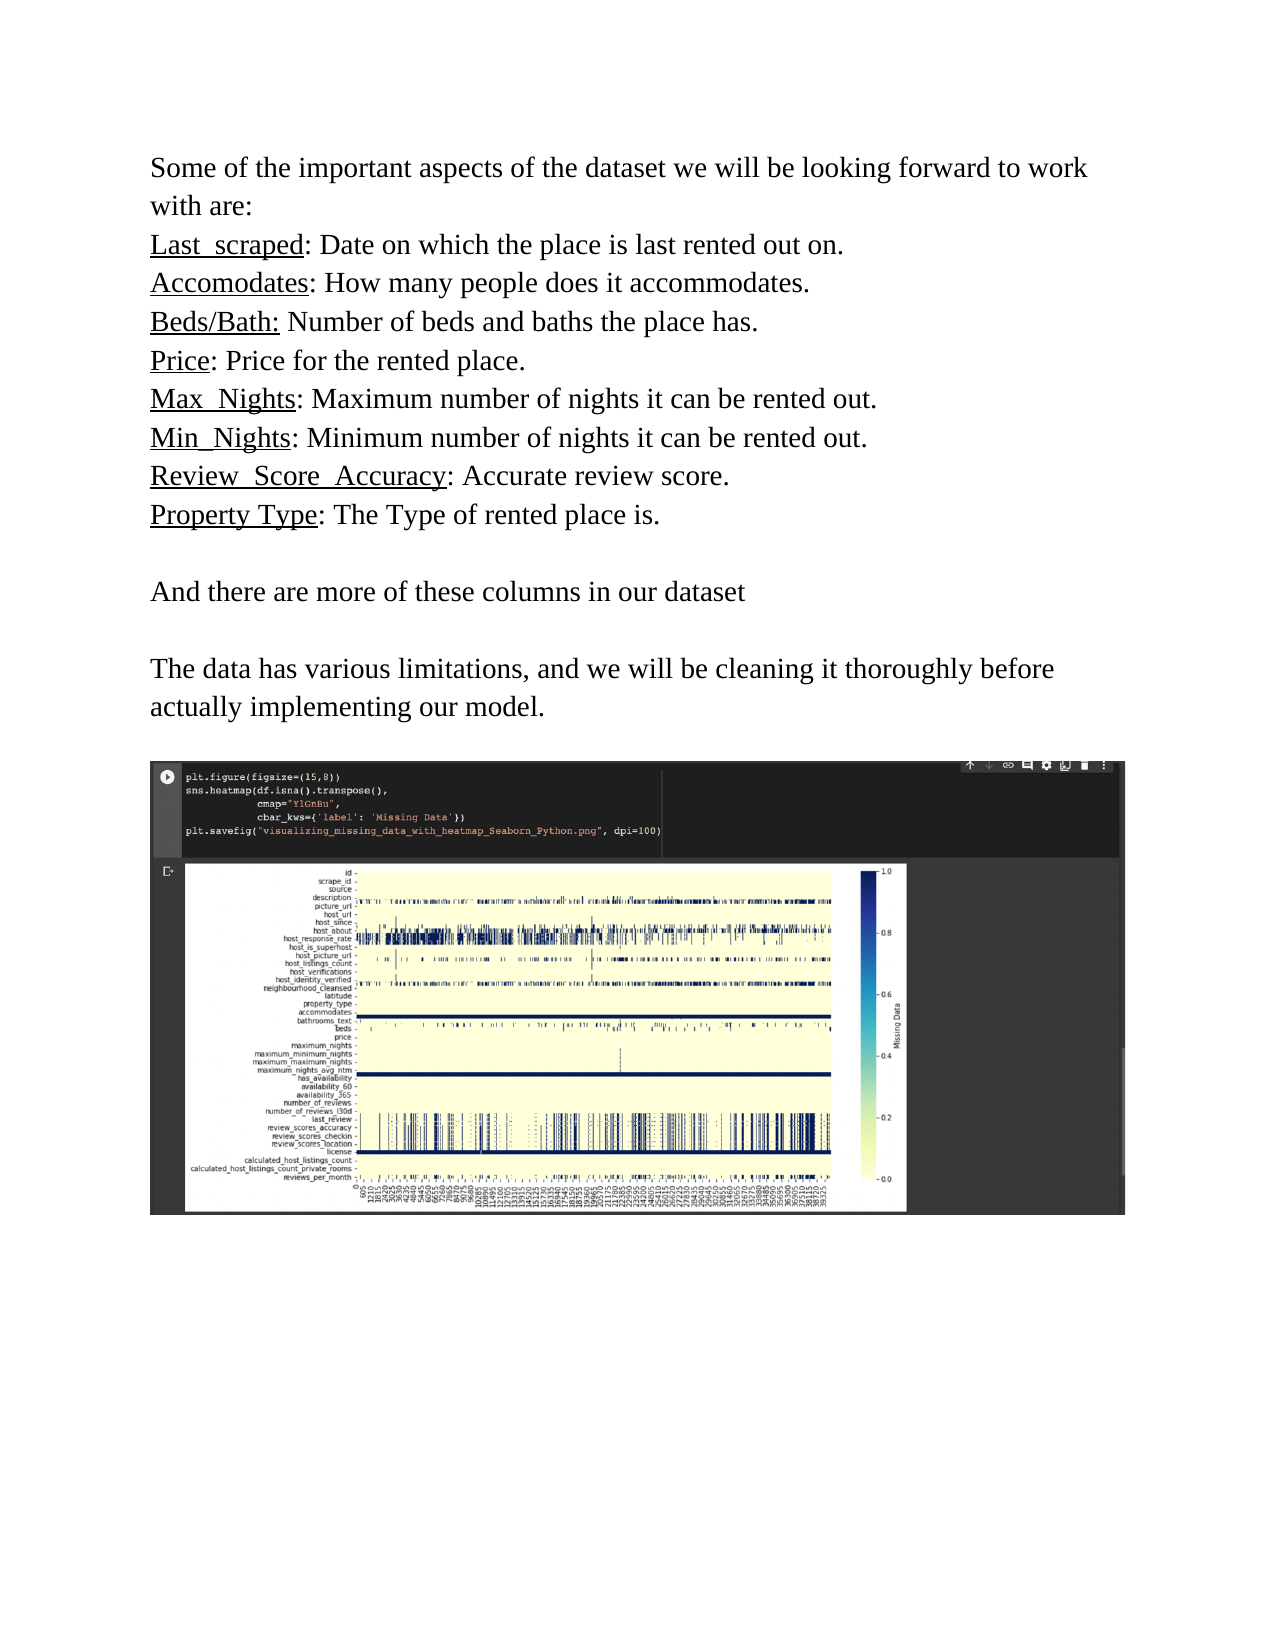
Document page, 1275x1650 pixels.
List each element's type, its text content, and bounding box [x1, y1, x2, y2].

text Review_Score_Accuracy: Accurate review score. [150, 458, 1125, 492]
picture [150, 761, 1125, 1215]
text Max_Nights: Maximum number of nights it can be rented out. [150, 381, 1125, 415]
text The data has various limitations, and we will be cleaning it thoroughly before actually implementing our model. [150, 651, 1125, 723]
text Beds/Bath: Number of beds and baths the place has. [150, 304, 1125, 338]
text Price: Price for the rented place. [150, 343, 1125, 376]
text Accomodates: How many people does it accommodates. [150, 266, 1125, 299]
text Last_scraped: Date on which the place is last rented out on. [150, 227, 1125, 261]
text Some of the important aspects of the dataset we will be looking forward to work with are: [150, 150, 1125, 222]
text Property Type: The Type of rented place is. [150, 497, 1125, 530]
text Min_Nights: Minimum number of nights it can be rented out. [150, 420, 1125, 453]
text And there are more of these columns in our dataset [150, 574, 1125, 607]
